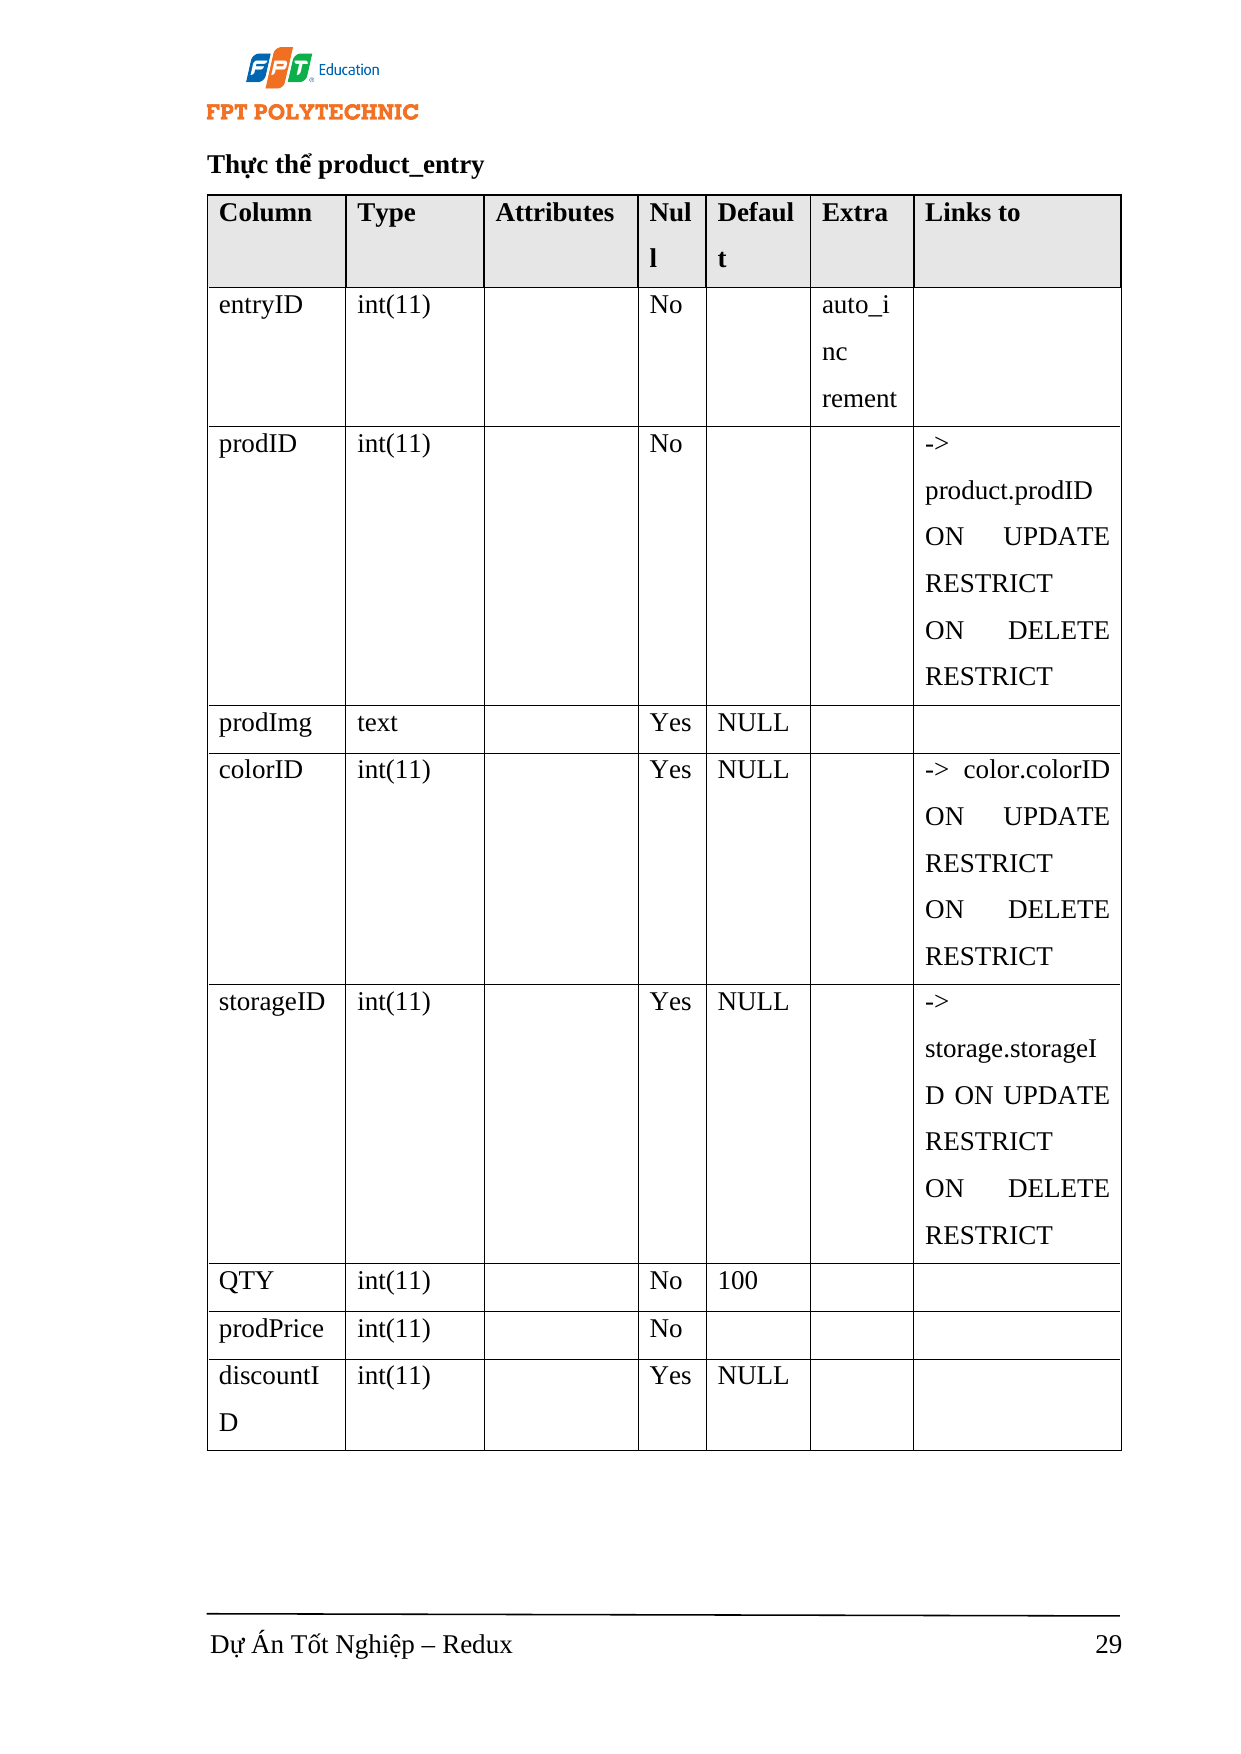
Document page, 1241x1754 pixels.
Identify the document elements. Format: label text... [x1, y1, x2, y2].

table_cell int(11) [346, 288, 484, 426]
table_header Type [347, 196, 483, 287]
table_cell entryID [208, 288, 345, 426]
table_header Null [639, 196, 705, 287]
table_cell No [639, 427, 706, 705]
table_cell int(11) [346, 427, 484, 705]
text Thực thể product_entry [207, 148, 1122, 179]
table_cell [914, 1263, 1121, 1311]
table_cell [485, 1264, 638, 1311]
table_header Links to [915, 196, 1120, 287]
table_cell [811, 754, 913, 984]
table_header Default [707, 196, 810, 287]
table_cell [914, 1359, 1121, 1450]
table_cell No [639, 1312, 706, 1358]
table_cell [485, 706, 638, 752]
table_cell -> storage.storageID ON UPDATE RESTRICT ON DELETE RESTRICT [914, 984, 1121, 1263]
table_cell int(11) [346, 1312, 484, 1358]
table_cell No [639, 288, 706, 426]
table_cell [811, 427, 913, 705]
table_cell prodID [208, 427, 345, 705]
table_cell [707, 427, 810, 705]
table_cell text [346, 706, 484, 752]
table_cell [485, 1312, 638, 1358]
table_header Extra [811, 196, 913, 287]
table_cell -> color.colorID ON UPDATE RESTRICT ON DELETE RESTRICT [914, 753, 1121, 984]
table_cell [811, 706, 913, 752]
table_cell NULL [707, 706, 810, 752]
table_cell auto_inc rement [811, 288, 913, 426]
table_cell NULL [707, 754, 810, 984]
table_cell [485, 288, 638, 426]
table_cell int(11) [346, 1264, 484, 1311]
table_cell Yes [639, 706, 706, 752]
table_cell [811, 985, 913, 1263]
table_cell [811, 1360, 913, 1450]
table_cell QTY [208, 1264, 345, 1311]
table_cell Yes [639, 1360, 706, 1450]
table_cell NULL [707, 1360, 810, 1450]
table_cell [811, 1312, 913, 1358]
table_cell [485, 1360, 638, 1450]
table_cell [485, 754, 638, 984]
table_cell int(11) [346, 754, 484, 984]
table_cell int(11) [346, 1360, 484, 1450]
table_cell discountID [208, 1360, 345, 1450]
table_cell Yes [639, 754, 706, 984]
table_cell [811, 1264, 913, 1311]
table_cell [914, 288, 1121, 426]
table_cell [485, 427, 638, 705]
table_cell Yes [639, 985, 706, 1263]
table_cell -> product.prodID ON UPDATE RESTRICT ON DELETE RESTRICT [914, 426, 1121, 705]
table_cell storageID [208, 985, 345, 1263]
table_cell int(11) [346, 985, 484, 1263]
table_cell NULL [707, 985, 810, 1263]
table_cell [914, 1311, 1121, 1358]
table_cell [485, 985, 638, 1263]
table_cell [914, 705, 1121, 752]
table_cell colorID [208, 754, 345, 984]
picture [206, 47, 419, 120]
table_header Attributes [485, 196, 637, 287]
table_cell [707, 288, 810, 426]
table_cell prodImg [208, 706, 345, 752]
table_header Column [208, 196, 345, 287]
table_cell No [639, 1264, 706, 1311]
table_cell prodPrice [208, 1312, 345, 1358]
table_cell [707, 1312, 810, 1358]
table_cell 100 [707, 1264, 810, 1311]
